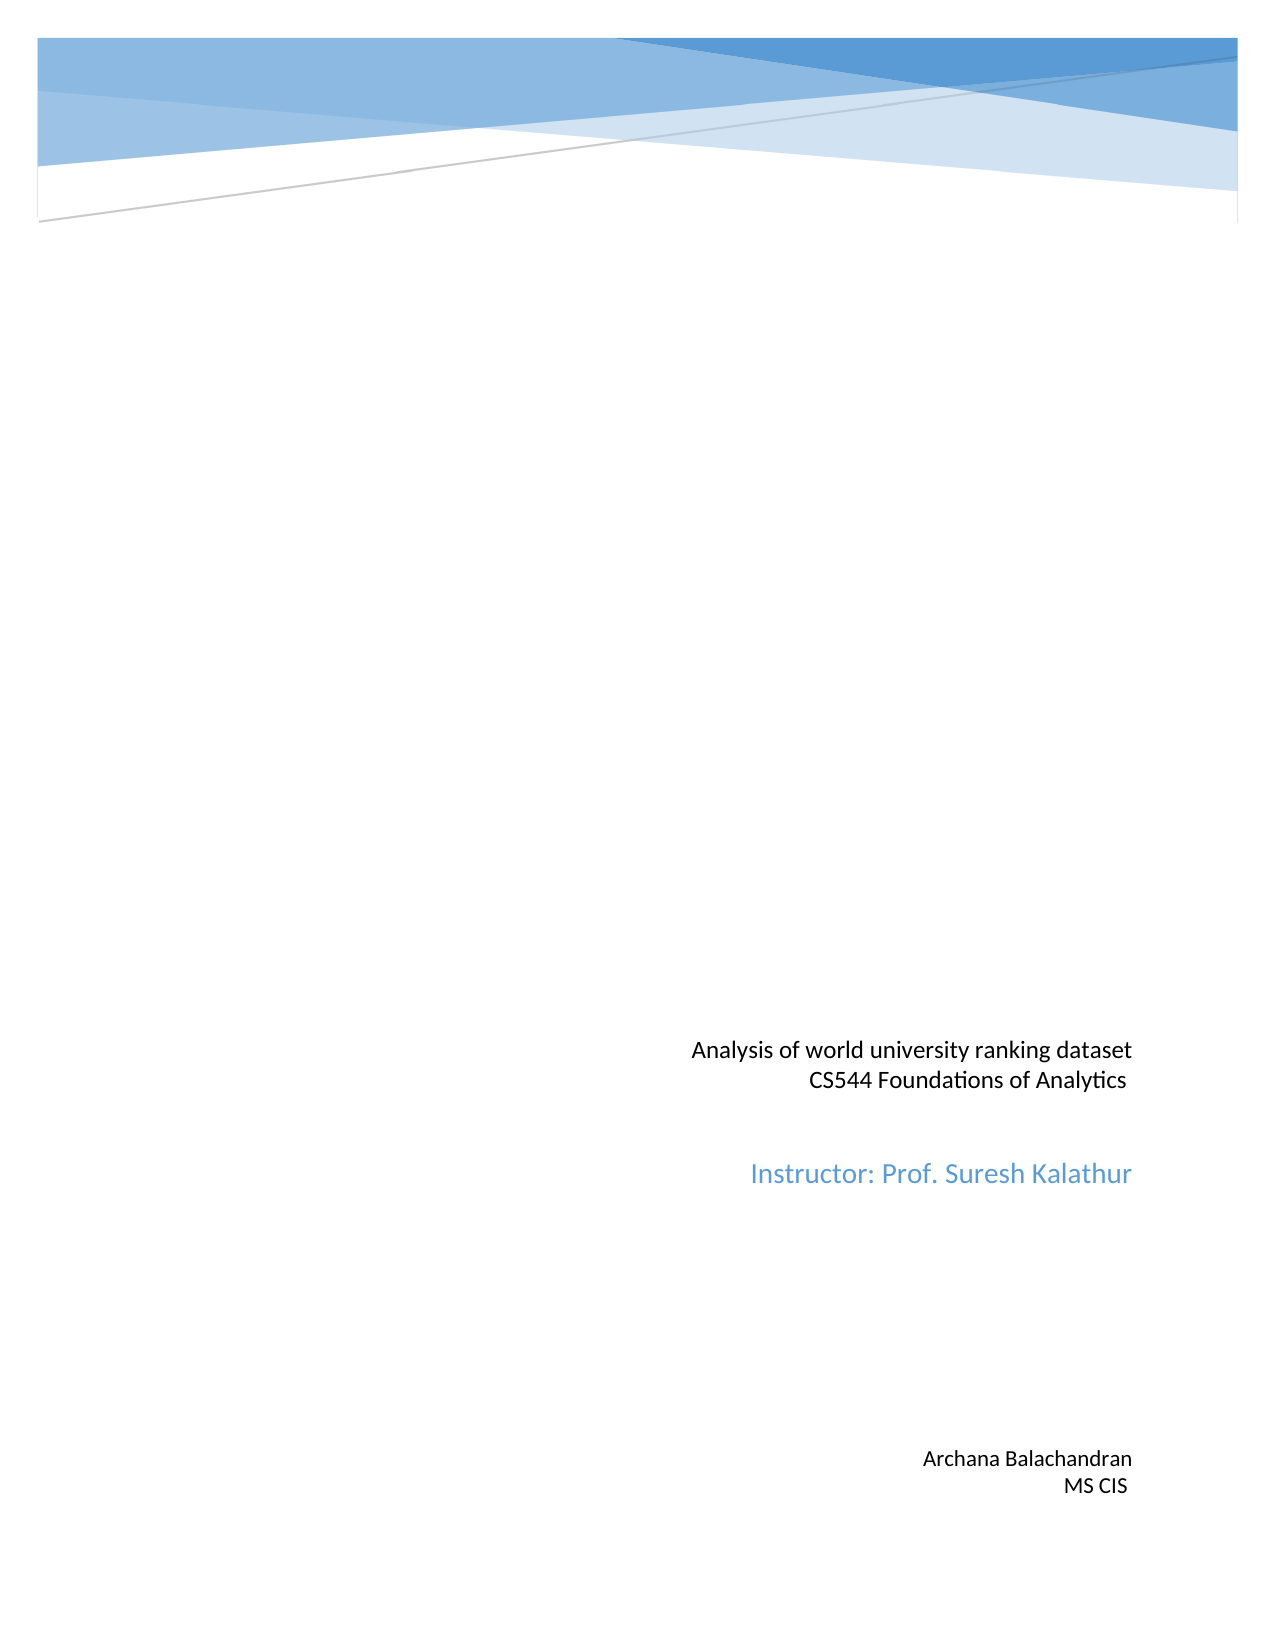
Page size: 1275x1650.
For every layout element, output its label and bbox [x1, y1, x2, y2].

picture [37, 37, 1238, 238]
